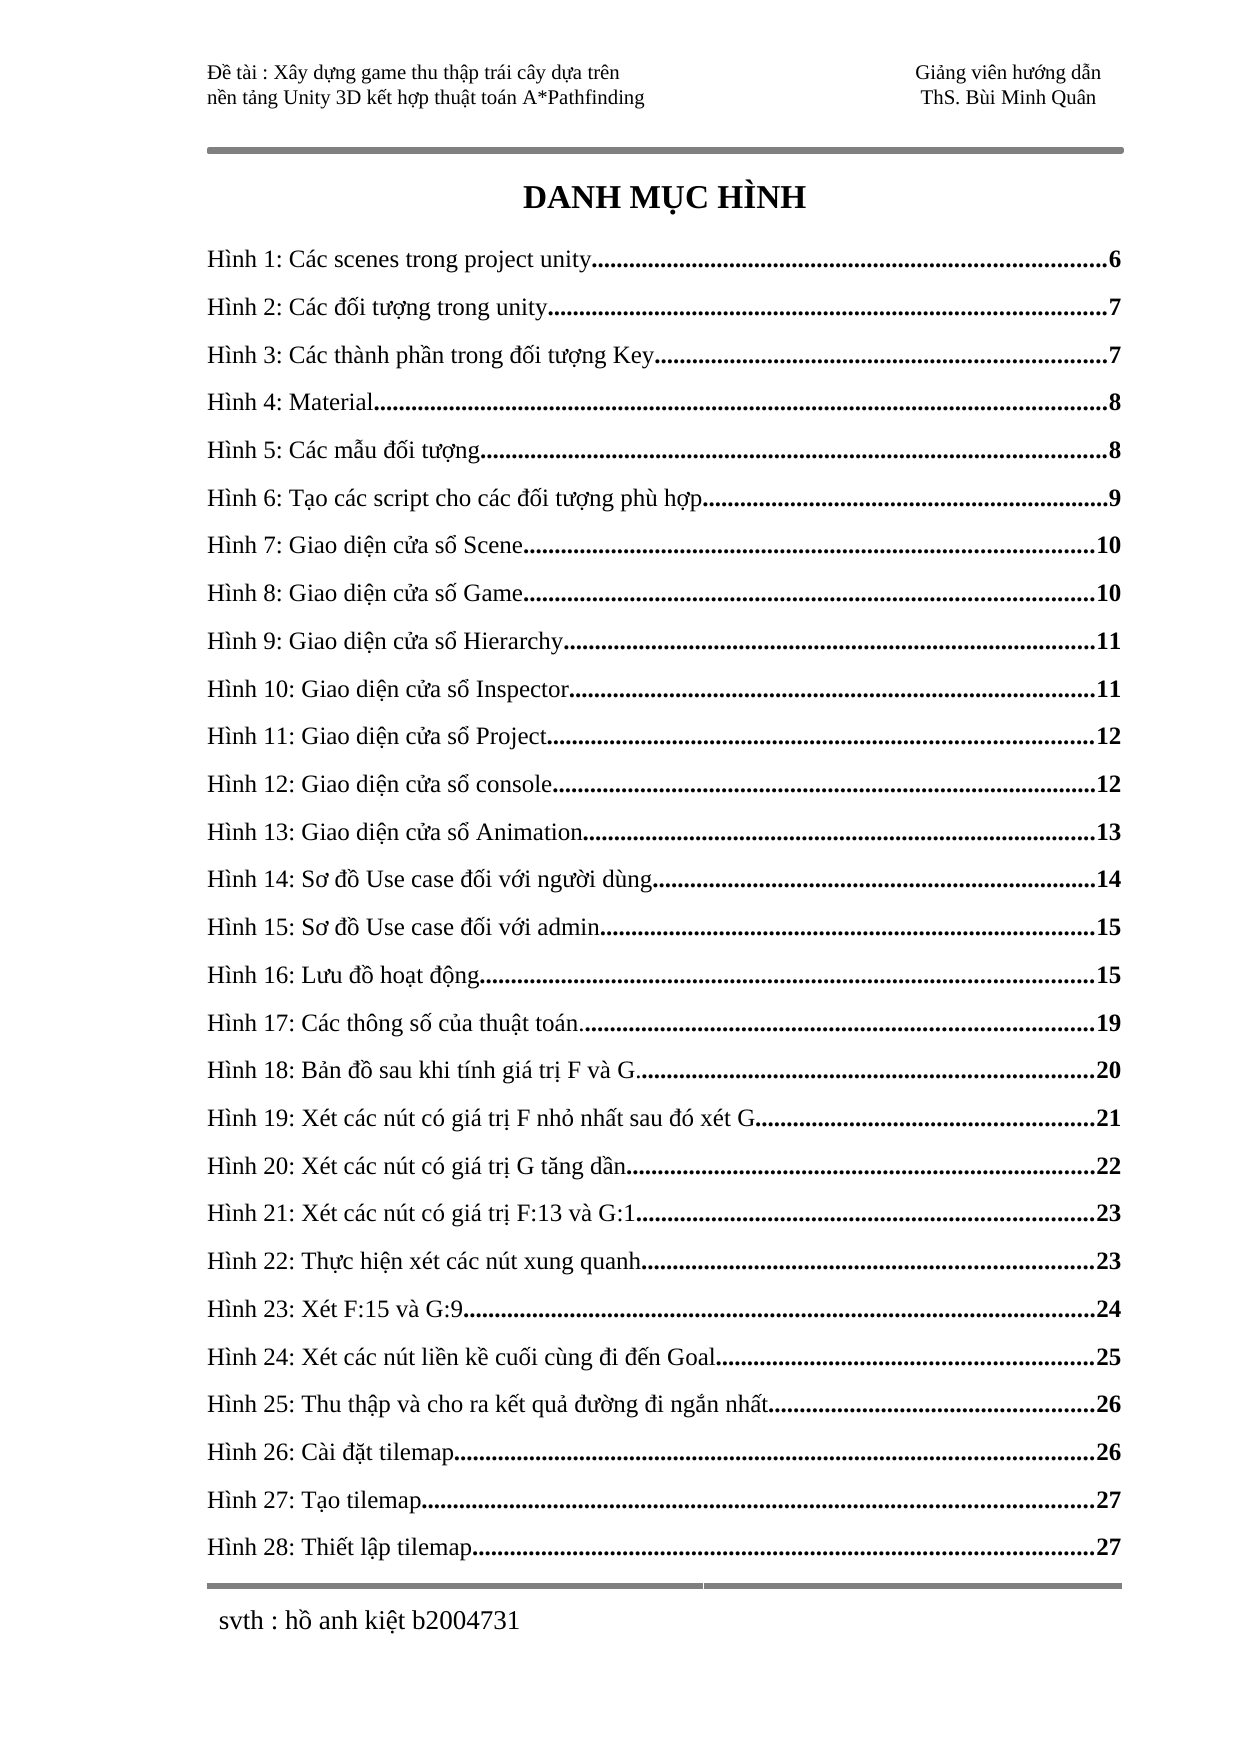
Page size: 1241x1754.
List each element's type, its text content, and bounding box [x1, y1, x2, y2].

text Hình 14: Sơ đồ Use case đối với người dùng 14 [207, 864, 1122, 893]
text Hình 9: Giao diện cửa sổ Hierarchy 11 [207, 626, 1122, 655]
text Hình 26: Cài đặt tilemap 26 [207, 1437, 1122, 1466]
text Hình 21: Xét các nút có giá trị F:13 và G:1 23 [207, 1198, 1122, 1227]
text Hình 12: Giao diện cửa sổ console 12 [207, 769, 1122, 798]
text Hình 16: Lưu đồ hoạt động 15 [207, 960, 1122, 989]
text Hình 20: Xét các nút có giá trị G tăng dần 22 [207, 1151, 1122, 1179]
text Hình 23: Xét F:15 và G:9 24 [207, 1294, 1122, 1323]
text Hình 28: Thiết lập tilemap 27 [207, 1532, 1122, 1561]
text Hình 25: Thu thập và cho ra kết quả đường đi ngắn nhất 26 [207, 1389, 1122, 1418]
text Hình 18: Bản đồ sau khi tính giá trị F và G. 20 [207, 1055, 1122, 1084]
text Hình 10: Giao diện cửa sổ Inspector 11 [207, 674, 1122, 702]
text Hình 5: Các mẫu đối tượng 8 [207, 435, 1122, 464]
text Hình 17: Các thông số của thuật toán. 19 [207, 1008, 1122, 1036]
text Hình 7: Giao diện cửa sổ Scene 10 [207, 531, 1122, 559]
text Hình 15: Sơ đồ Use case đối với admin 15 [207, 912, 1122, 941]
text Hình 1: Các scenes trong project unity 6 [207, 244, 1122, 273]
text Hình 13: Giao diện cửa sổ Animation 13 [207, 817, 1122, 846]
text Hình 6: Tạo các script cho các đối tượng phù hợp 9 [207, 483, 1122, 512]
text Hình 19: Xét các nút có giá trị F nhỏ nhất sau đó xét G 21 [207, 1103, 1122, 1132]
text Hình 8: Giao diện cửa số Game 10 [207, 578, 1122, 607]
text Hình 27: Tạo tilemap 27 [207, 1485, 1122, 1513]
text Hình 4: Material 8 [207, 387, 1122, 416]
text Hình 11: Giao diện cửa sổ Project 12 [207, 721, 1122, 750]
subtitle DANH MỤC HÌNH [207, 177, 1122, 216]
text Hình 22: Thực hiện xét các nút xung quanh 23 [207, 1246, 1122, 1275]
text Hình 2: Các đối tượng trong unity 7 [207, 292, 1122, 321]
text Hình 3: Các thành phần trong đối tượng Key 7 [207, 340, 1122, 368]
text Hình 24: Xét các nút liền kề cuối cùng đi đến Goal 25 [207, 1342, 1122, 1370]
